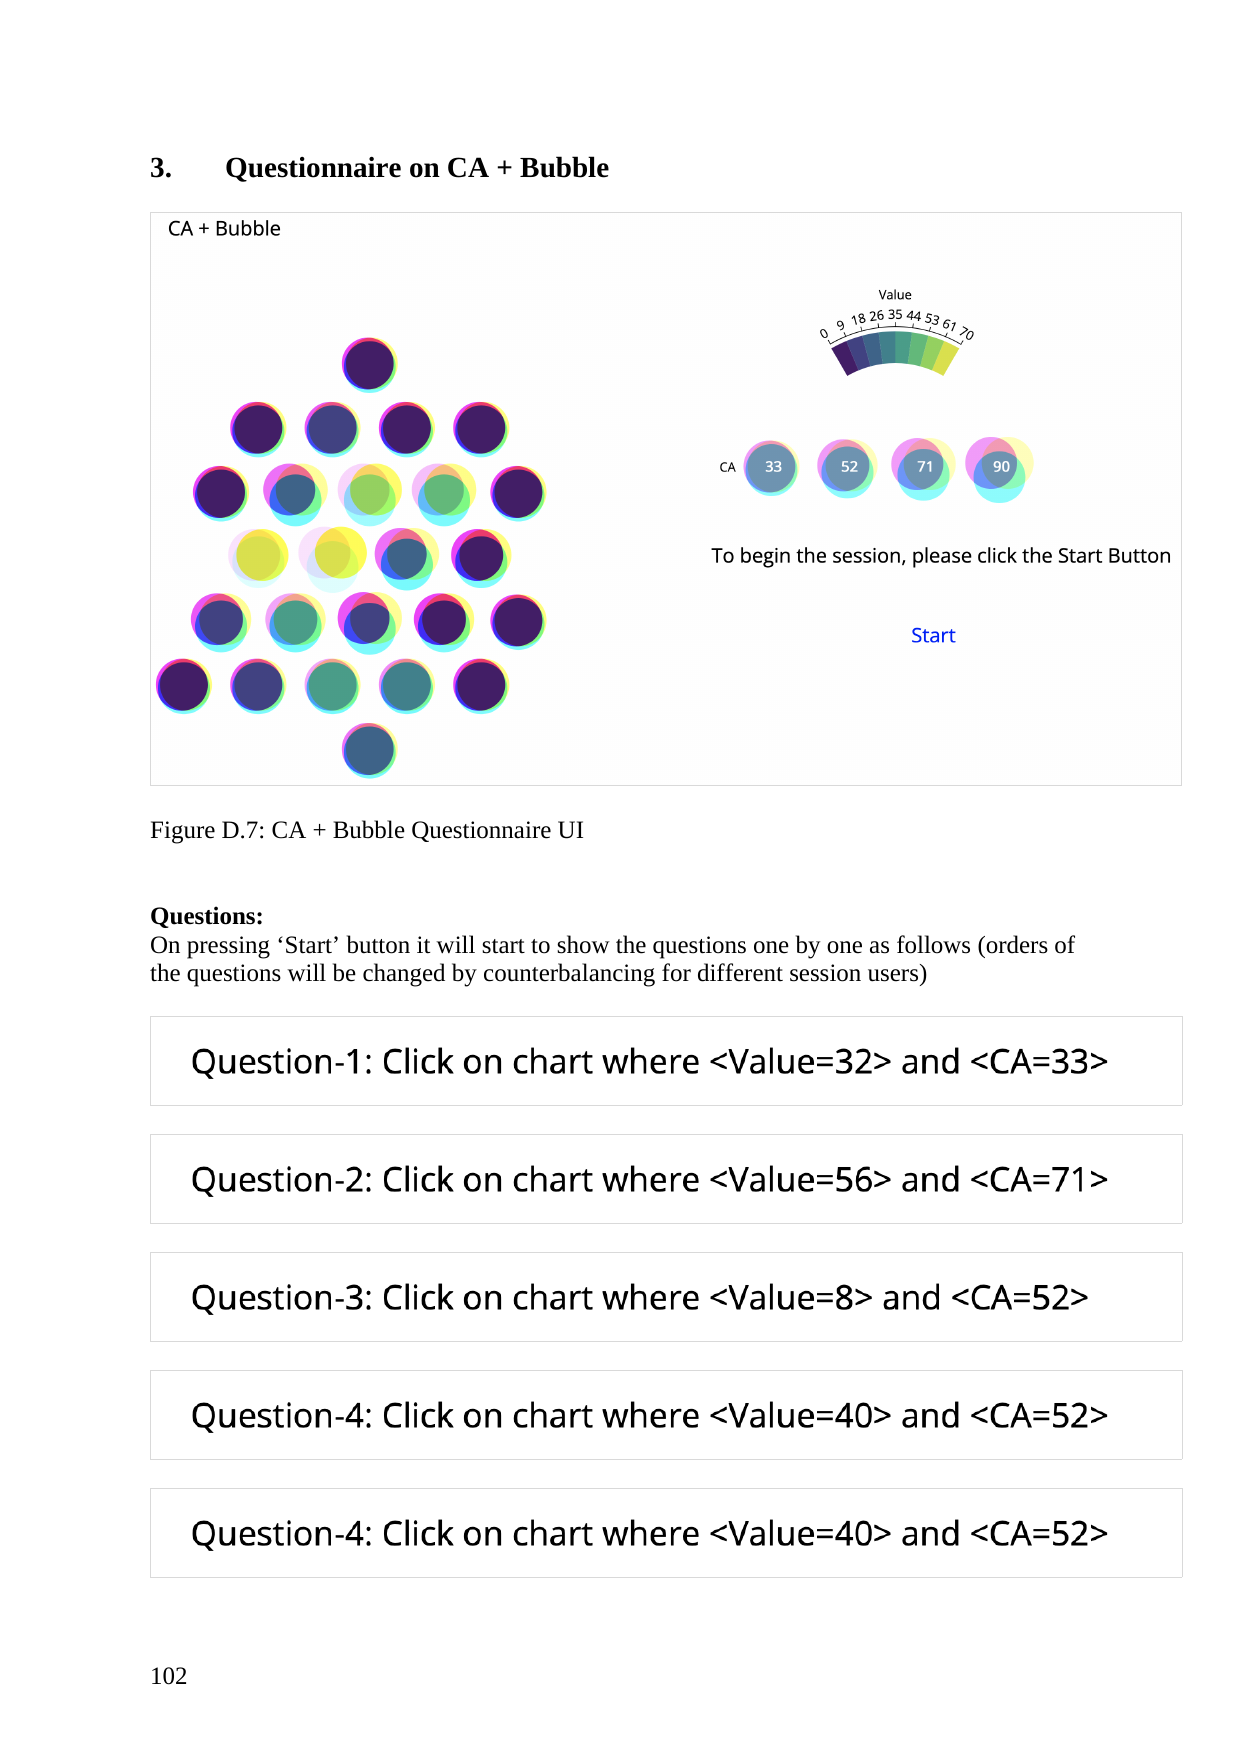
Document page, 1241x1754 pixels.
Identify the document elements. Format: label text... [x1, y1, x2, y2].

picture [151, 213, 1181, 785]
text 3. Questionnaire on CA + Bubble [150, 150, 1090, 183]
picture [151, 1135, 1182, 1223]
picture [151, 1489, 1182, 1577]
picture [151, 1371, 1182, 1459]
text Figure D.7: CA + Bubble Questionnaire UI [150, 815, 1090, 843]
picture [151, 1017, 1182, 1105]
text On pressing ‘Start’ button it will start to show the questions one by one as follows (orders of the questions will be changed by counterbalancing for different session users) [150, 930, 1090, 987]
text Questions: [150, 901, 1090, 930]
picture [151, 1253, 1182, 1341]
